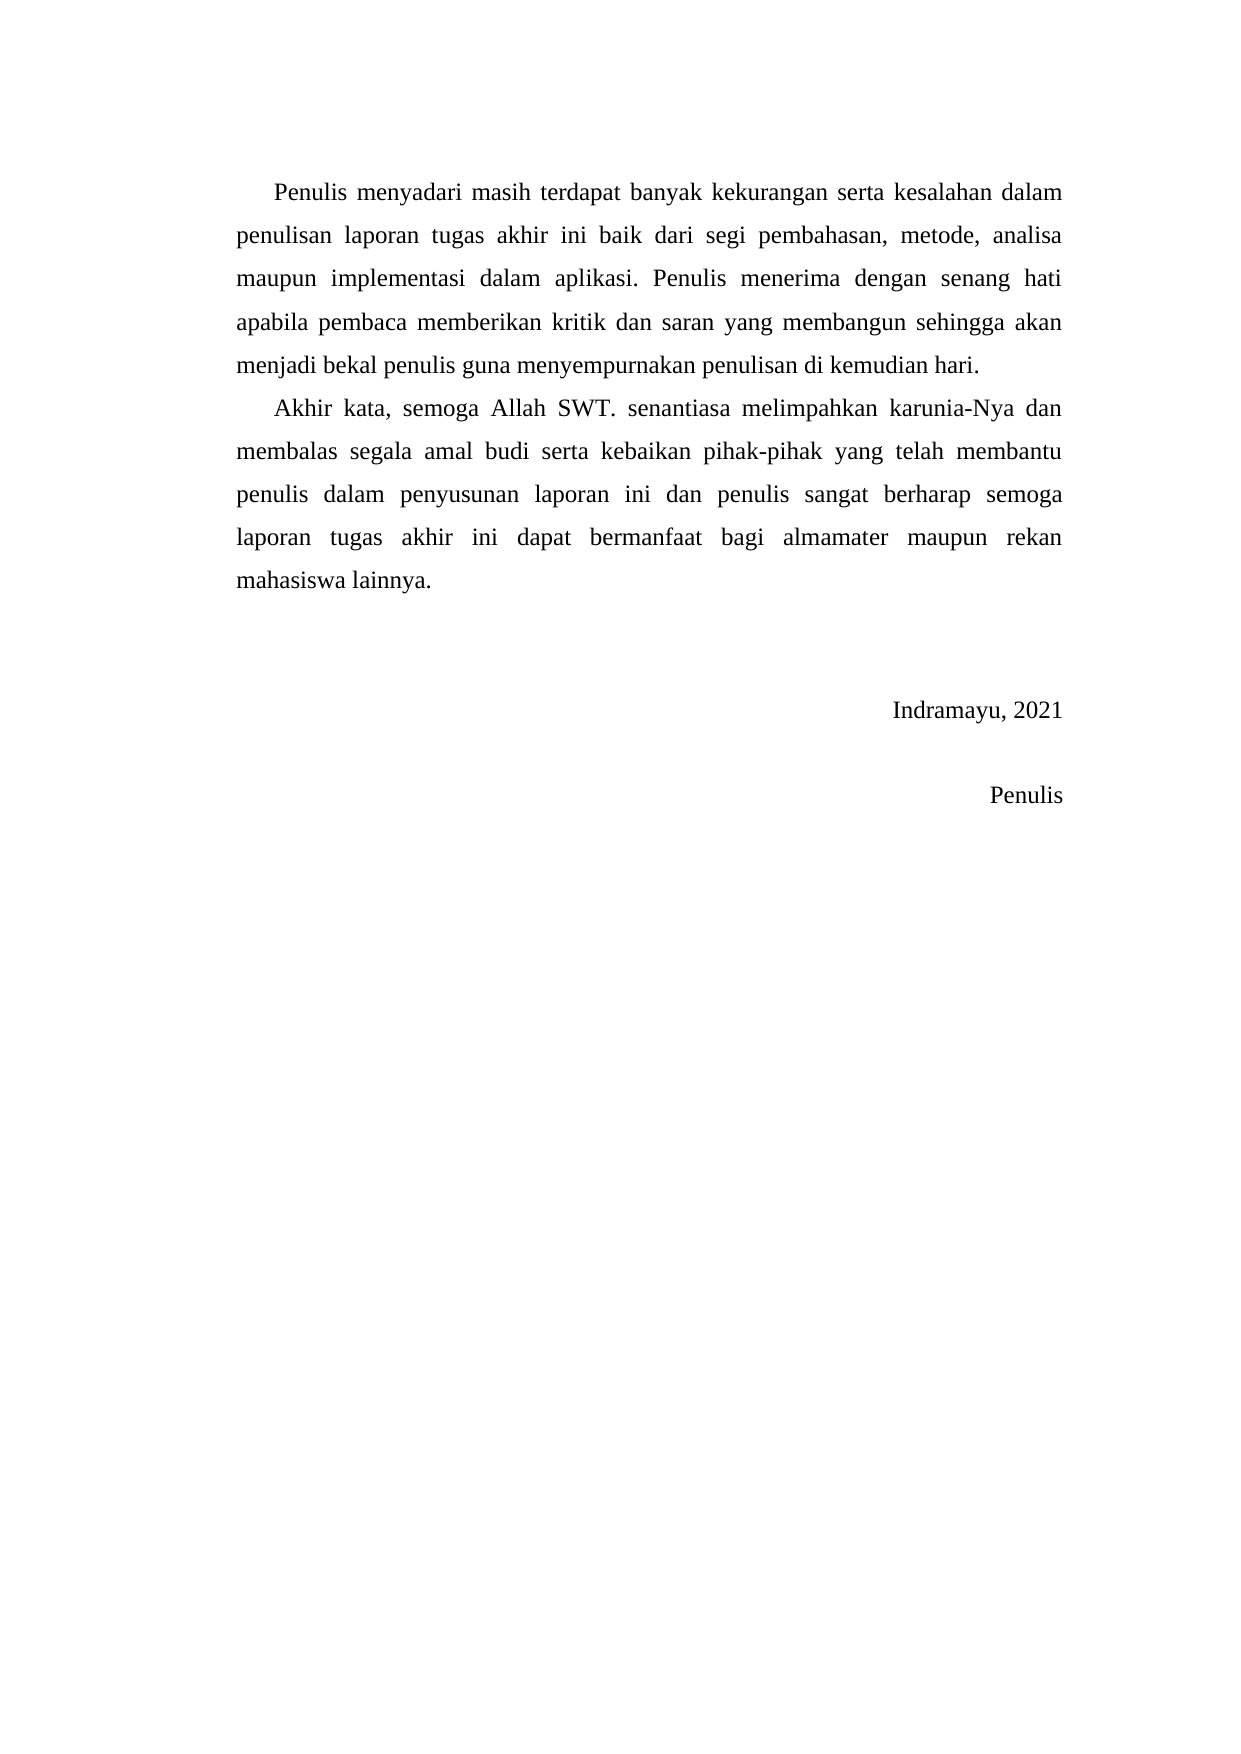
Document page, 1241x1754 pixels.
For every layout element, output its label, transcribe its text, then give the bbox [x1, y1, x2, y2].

text Penulis menyadari masih terdapat banyak kekurangan serta kesalahan dalam penulisan laporan tugas akhir ini baik dari segi pembahasan, metode, analisa maupun implementasi dalam aplikasi. Penulis menerima dengan senang hati apabila pembaca memberikan kritik dan saran yang membangun sehingga akan menjadi bekal penulis guna menyempurnakan penulisan di kemudian hari. [236, 177, 1063, 378]
text Penulis [236, 780, 1063, 808]
text Akhir kata, semoga Allah SWT. senantiasa melimpahkan karunia-Nya dan membalas segala amal budi serta kebaikan pihak-pihak yang telah membantu penulis dalam penyusunan laporan ini dan penulis sangat berharap semoga laporan tugas akhir ini dapat bermanfaat bagi almamater maupun rekan mahasiswa lainnya. [236, 393, 1063, 594]
text Indramayu, 2021 [761, 695, 1063, 723]
